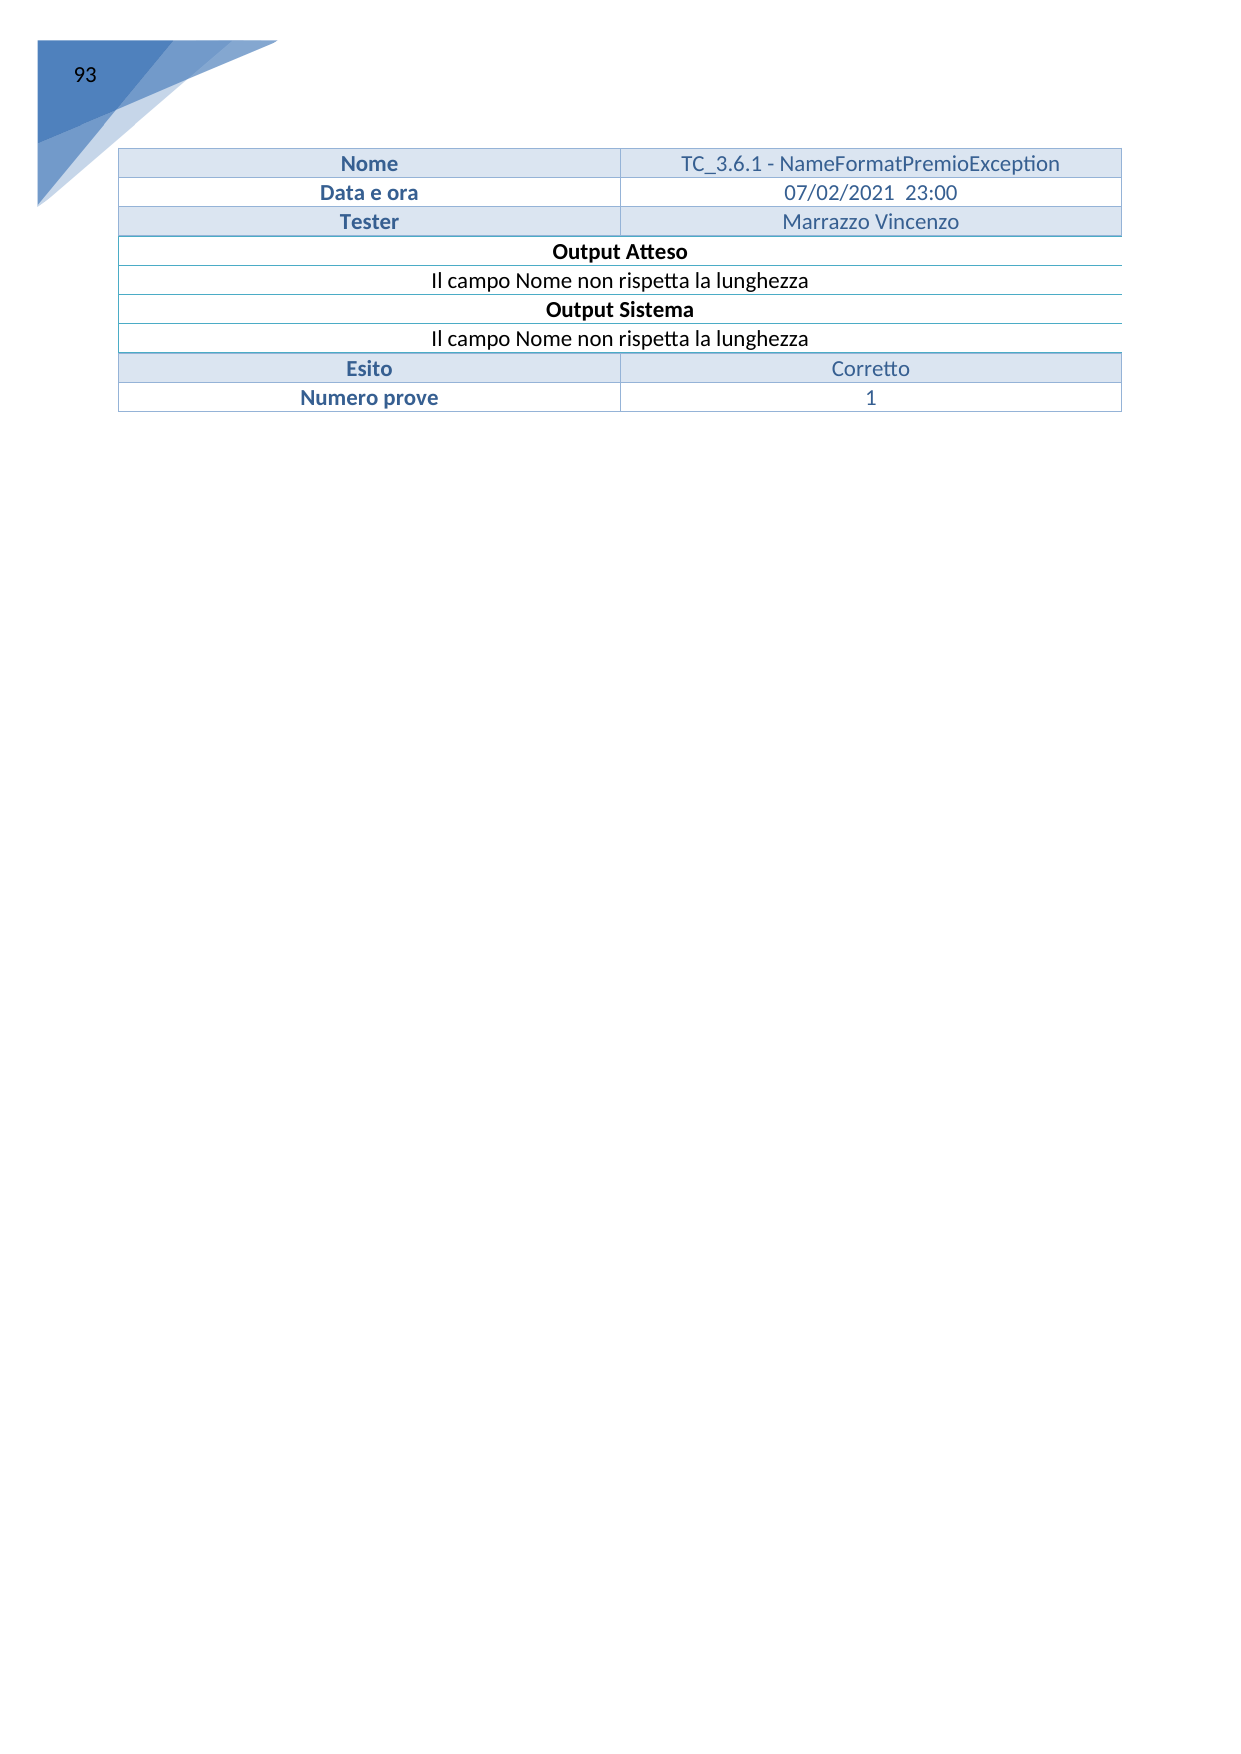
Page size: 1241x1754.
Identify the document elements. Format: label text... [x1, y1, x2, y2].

table_header TC_3.6.1 - NameFormatPremioException [621, 149, 1121, 177]
table_header Esito [119, 354, 620, 382]
picture [37, 40, 279, 209]
table_header Nome [119, 149, 620, 177]
table_cell 1 [621, 383, 1121, 411]
table_cell Il campo Nome non rispetta la lunghezza [119, 266, 1122, 294]
table_cell Il campo Nome non rispetta la lunghezza [119, 324, 1122, 352]
table_cell Data e ora [119, 178, 620, 206]
table_cell Numero prove [119, 383, 620, 411]
table_header Corretto [621, 354, 1121, 382]
table_cell Output Sistema [119, 295, 1122, 323]
table_header Output Atteso [119, 237, 1122, 265]
table_cell 07/02/2021 23:00 [621, 178, 1121, 206]
table_cell Marrazzo Vincenzo [621, 207, 1121, 235]
table_cell Tester [119, 207, 620, 235]
